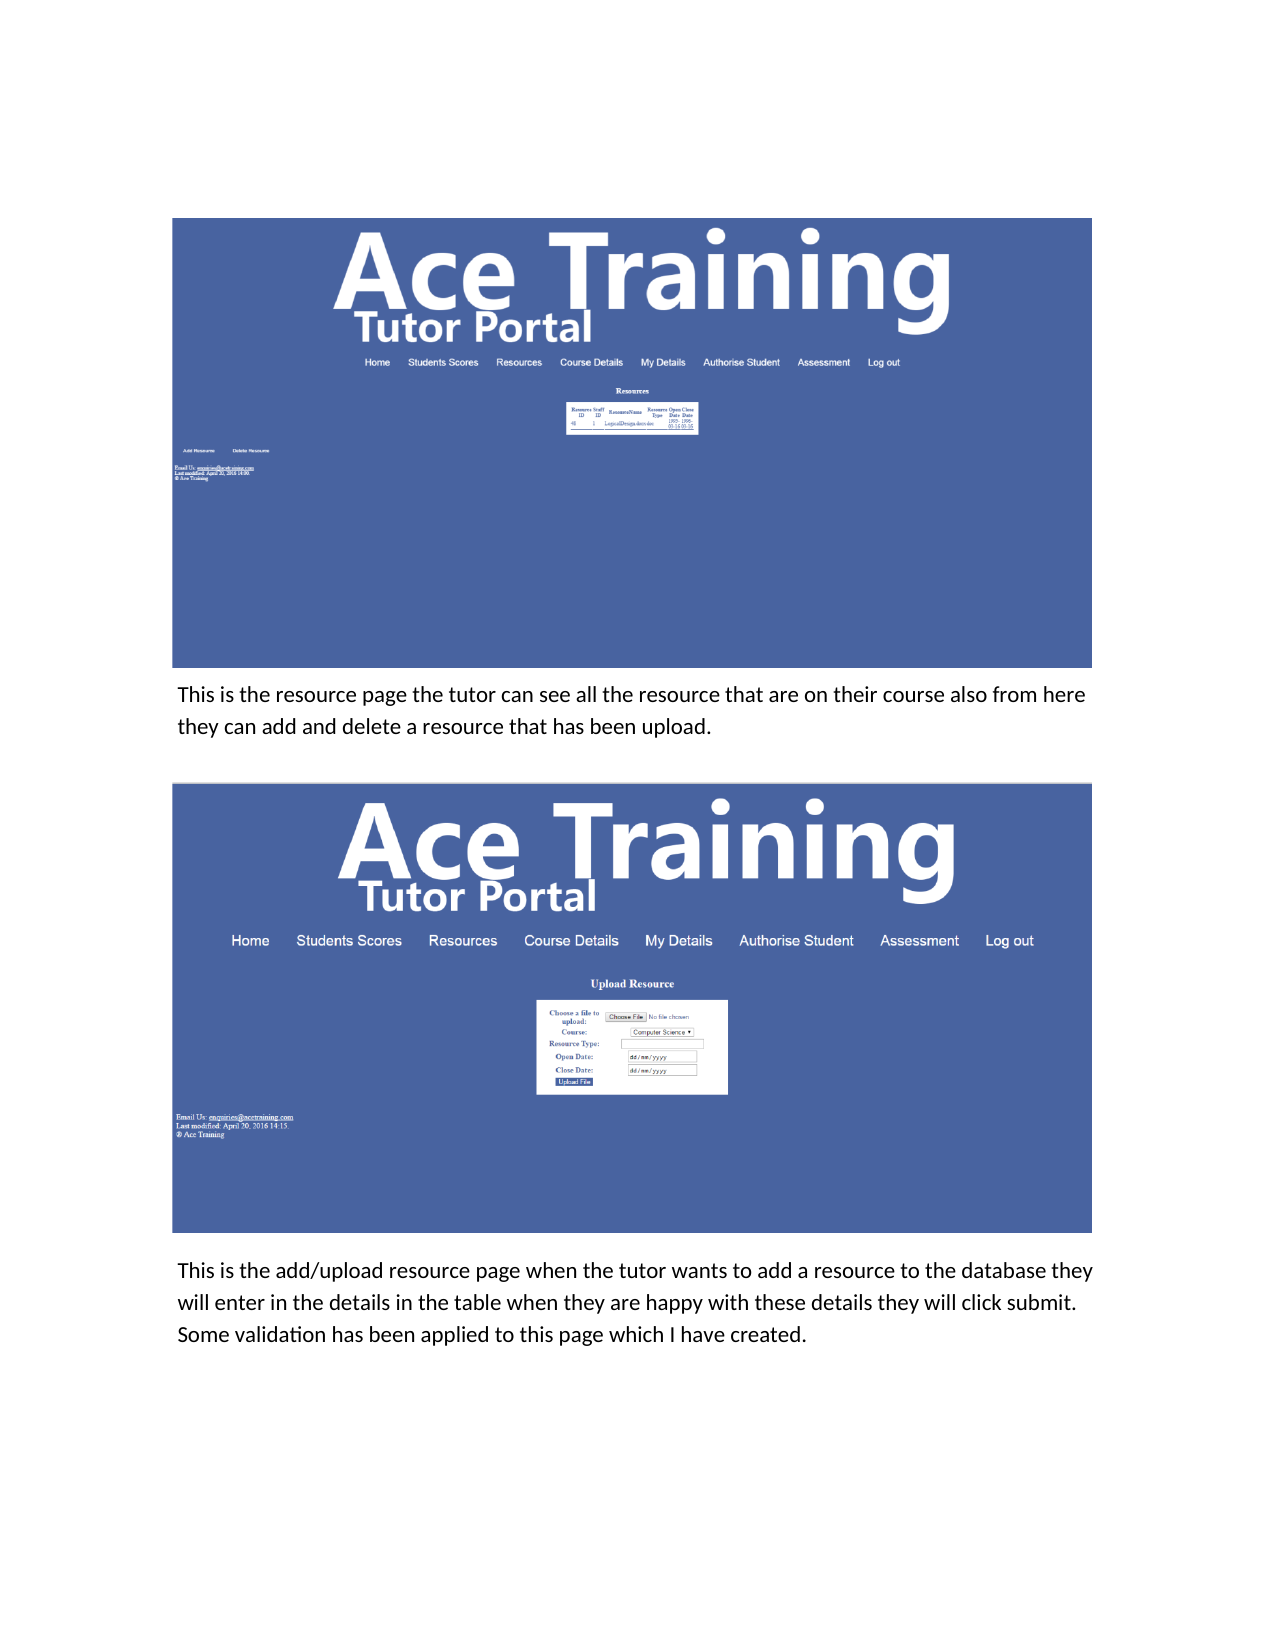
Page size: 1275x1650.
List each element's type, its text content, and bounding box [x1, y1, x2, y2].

picture [172, 218, 1092, 668]
text This is the add/upload resource page when the tutor wants to add a resource to the database they will enter in the details in the table when they are happy with these details they will click submit. Some validation has been applied to this page which I have created. [177, 1224, 1098, 1348]
text This is the resource page the tutor can see all the resource that are on their course also from here they can add and delete a resource that has been upload. [177, 680, 1098, 740]
picture [172, 782, 1092, 1233]
